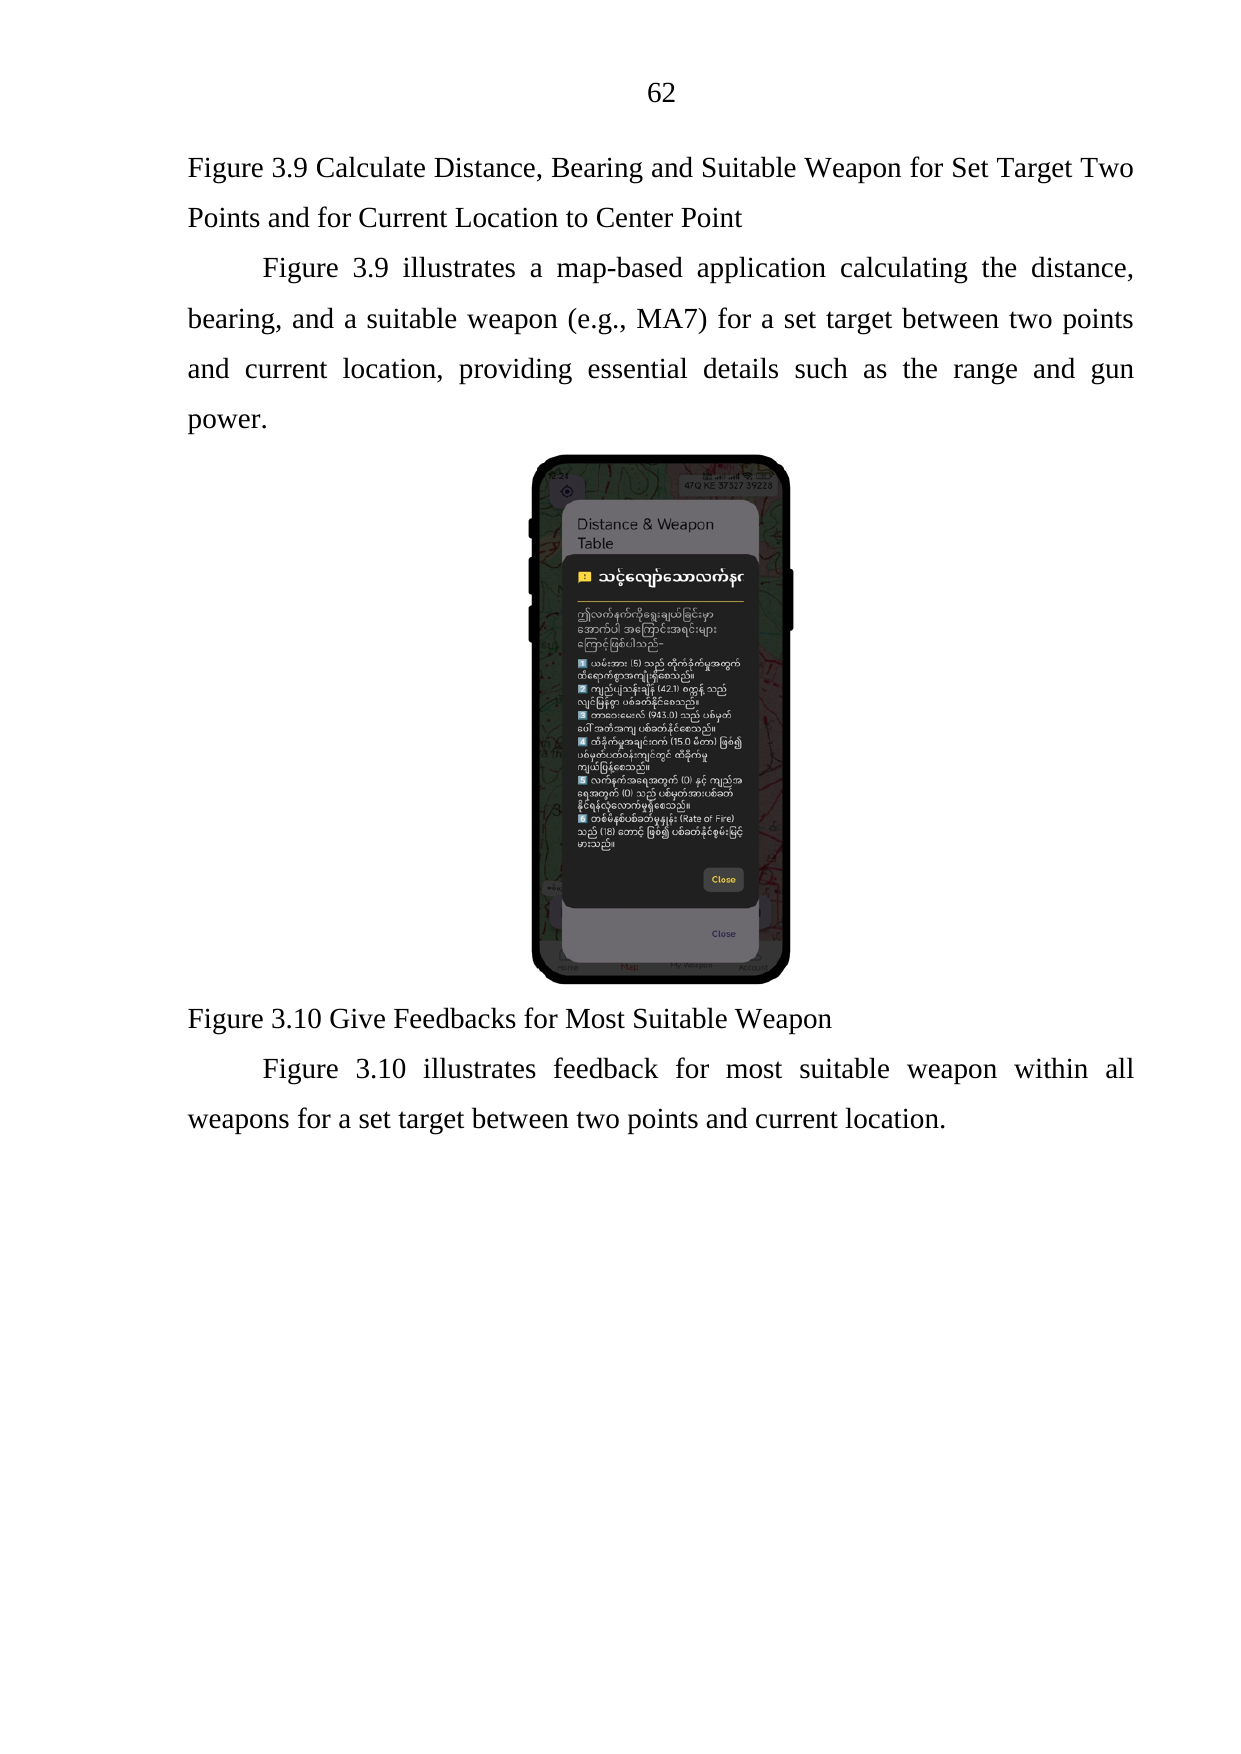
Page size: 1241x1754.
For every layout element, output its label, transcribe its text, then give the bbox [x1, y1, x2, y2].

text Figure 3.9 illustrates a map-based application calculating the distance, bearing, and a suitable weapon (e.g., MA7) for a set target between two points and current location, providing essential details such as the range and gun power. [187, 251, 1135, 435]
text Figure 3.10 illustrates feedback for most suitable weapon within all weapons for a set target between two points and current location. [187, 1051, 1135, 1135]
text Figure 3.9 Calculate Distance, Bearing and Suitable Weapon for Set Target Two Points and for Current Location to Center Point [187, 150, 1135, 234]
text Figure 3.10 Give Feedbacks for Most Suitable Weapon [187, 1001, 1135, 1034]
